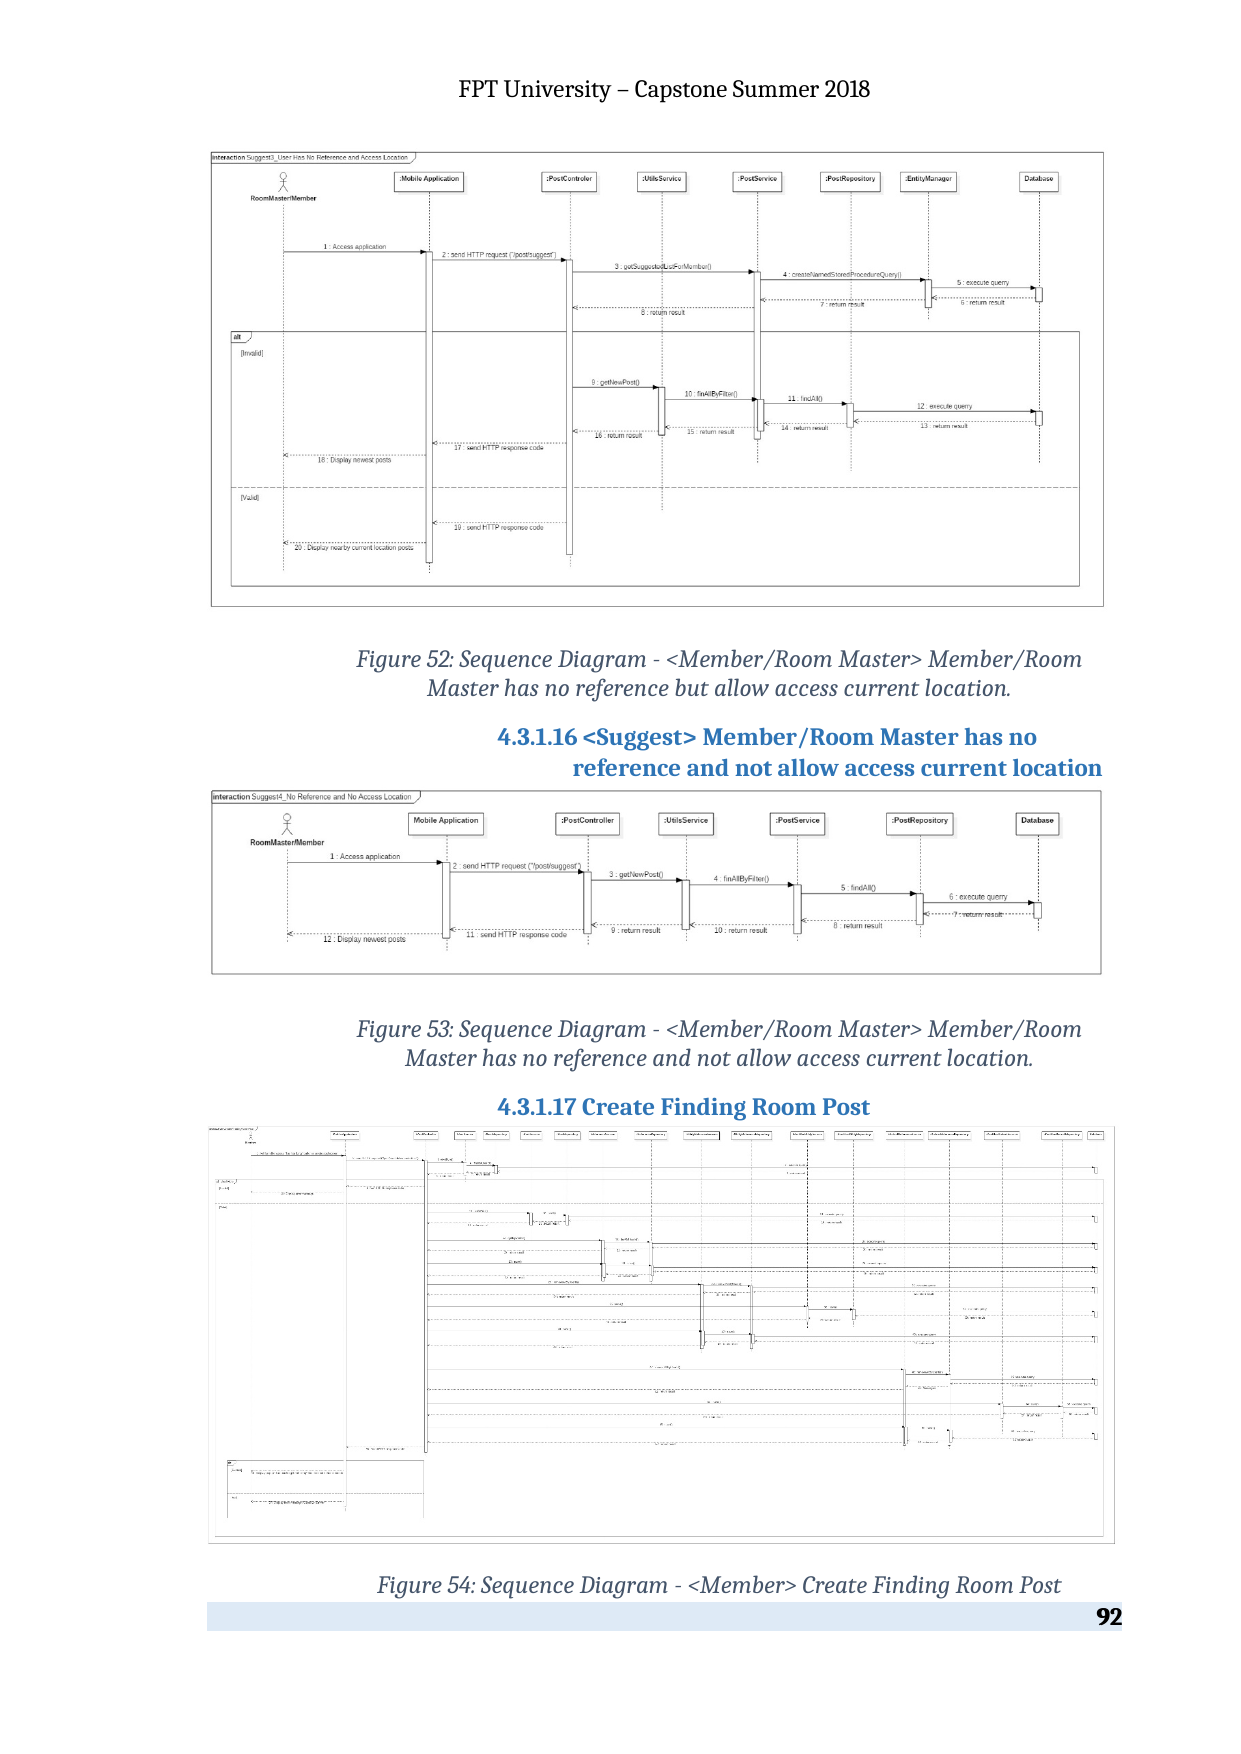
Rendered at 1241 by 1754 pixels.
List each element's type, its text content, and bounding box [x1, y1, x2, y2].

picture [206, 1124, 1123, 1552]
subtitle <Suggest> Member/Room Master has no reference and not allow access current location [497, 723, 1122, 783]
text Figure 54: Sequence Diagram - <Member> Create Finding Room Post [319, 1571, 1122, 1599]
subtitle Create Finding Room Post [497, 1093, 1122, 1122]
picture [206, 147, 1123, 626]
picture [206, 785, 1123, 996]
text Figure 53: Sequence Diagram - <Member/Room Master> Member/Room Master has no reference and not allow access current location. [319, 1015, 1122, 1072]
text Figure 52: Sequence Diagram - <Member/Room Master> Member/Room Master has no reference but allow access current location. [319, 645, 1122, 702]
